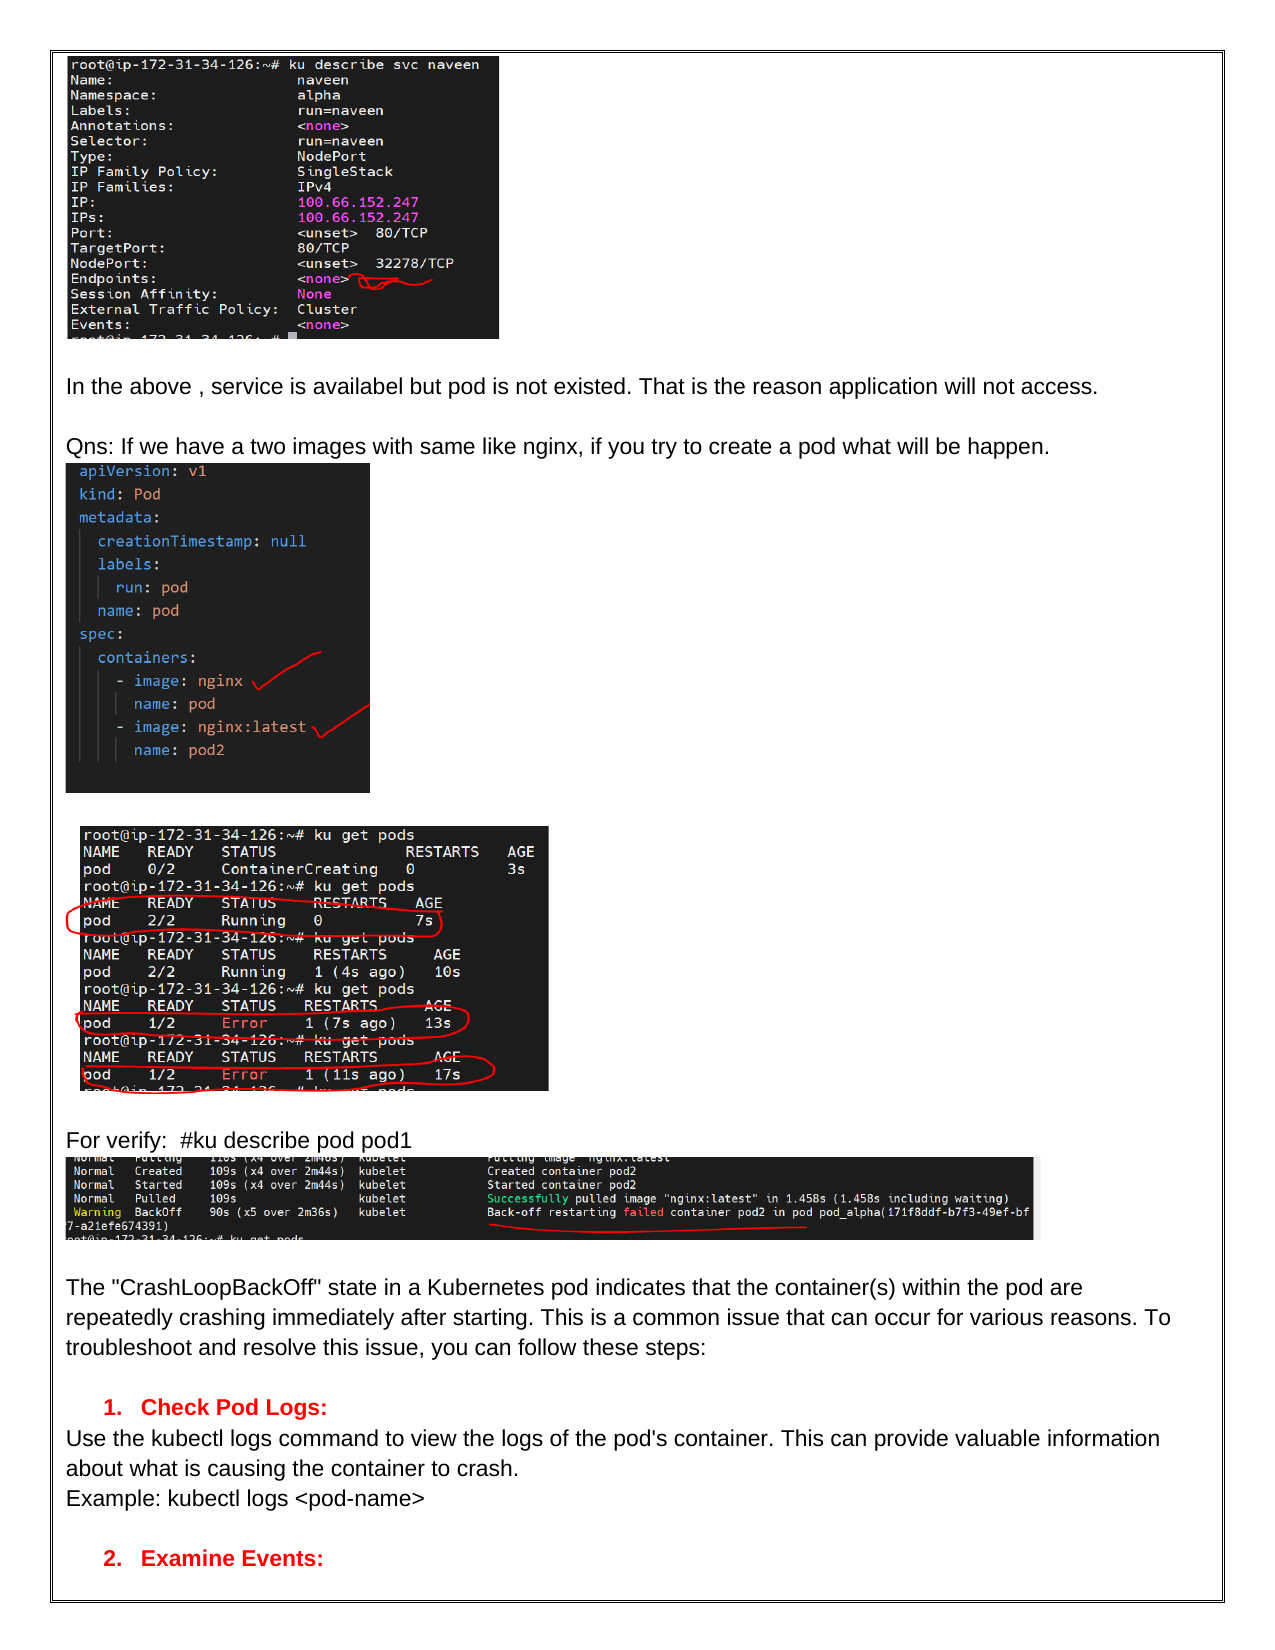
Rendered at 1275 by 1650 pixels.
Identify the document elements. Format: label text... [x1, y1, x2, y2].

text The "CrashLoopBackOff" state in a Kubernetes pod indicates that the container(s) within the pod are repeatedly crashing immediately after starting. This is a common issue that can occur for various reasons. To troubleshoot and resolve this issue, you can follow these steps: [66, 1273, 1191, 1360]
text In the above , service is availabel but pod is not existed. That is the reason application will not access. [66, 373, 1191, 399]
picture [65, 463, 370, 793]
text Example: kubectl logs <pod-name> [66, 1485, 1191, 1511]
list Check Pod Logs: [103, 1394, 1191, 1421]
text For verify: #ku describe pod pod1 [66, 1127, 1191, 1154]
picture [65, 56, 500, 339]
list Examine Events: [103, 1545, 1191, 1572]
text Qns: If we have a two images with same like nginx, if you try to create a pod what will be happen. [66, 433, 1191, 460]
text Use the kubectl logs command to view the logs of the pod's container. This can provide valuable information about what is causing the container to crash. [66, 1424, 1191, 1481]
picture [65, 826, 549, 1094]
picture [65, 1157, 1041, 1240]
